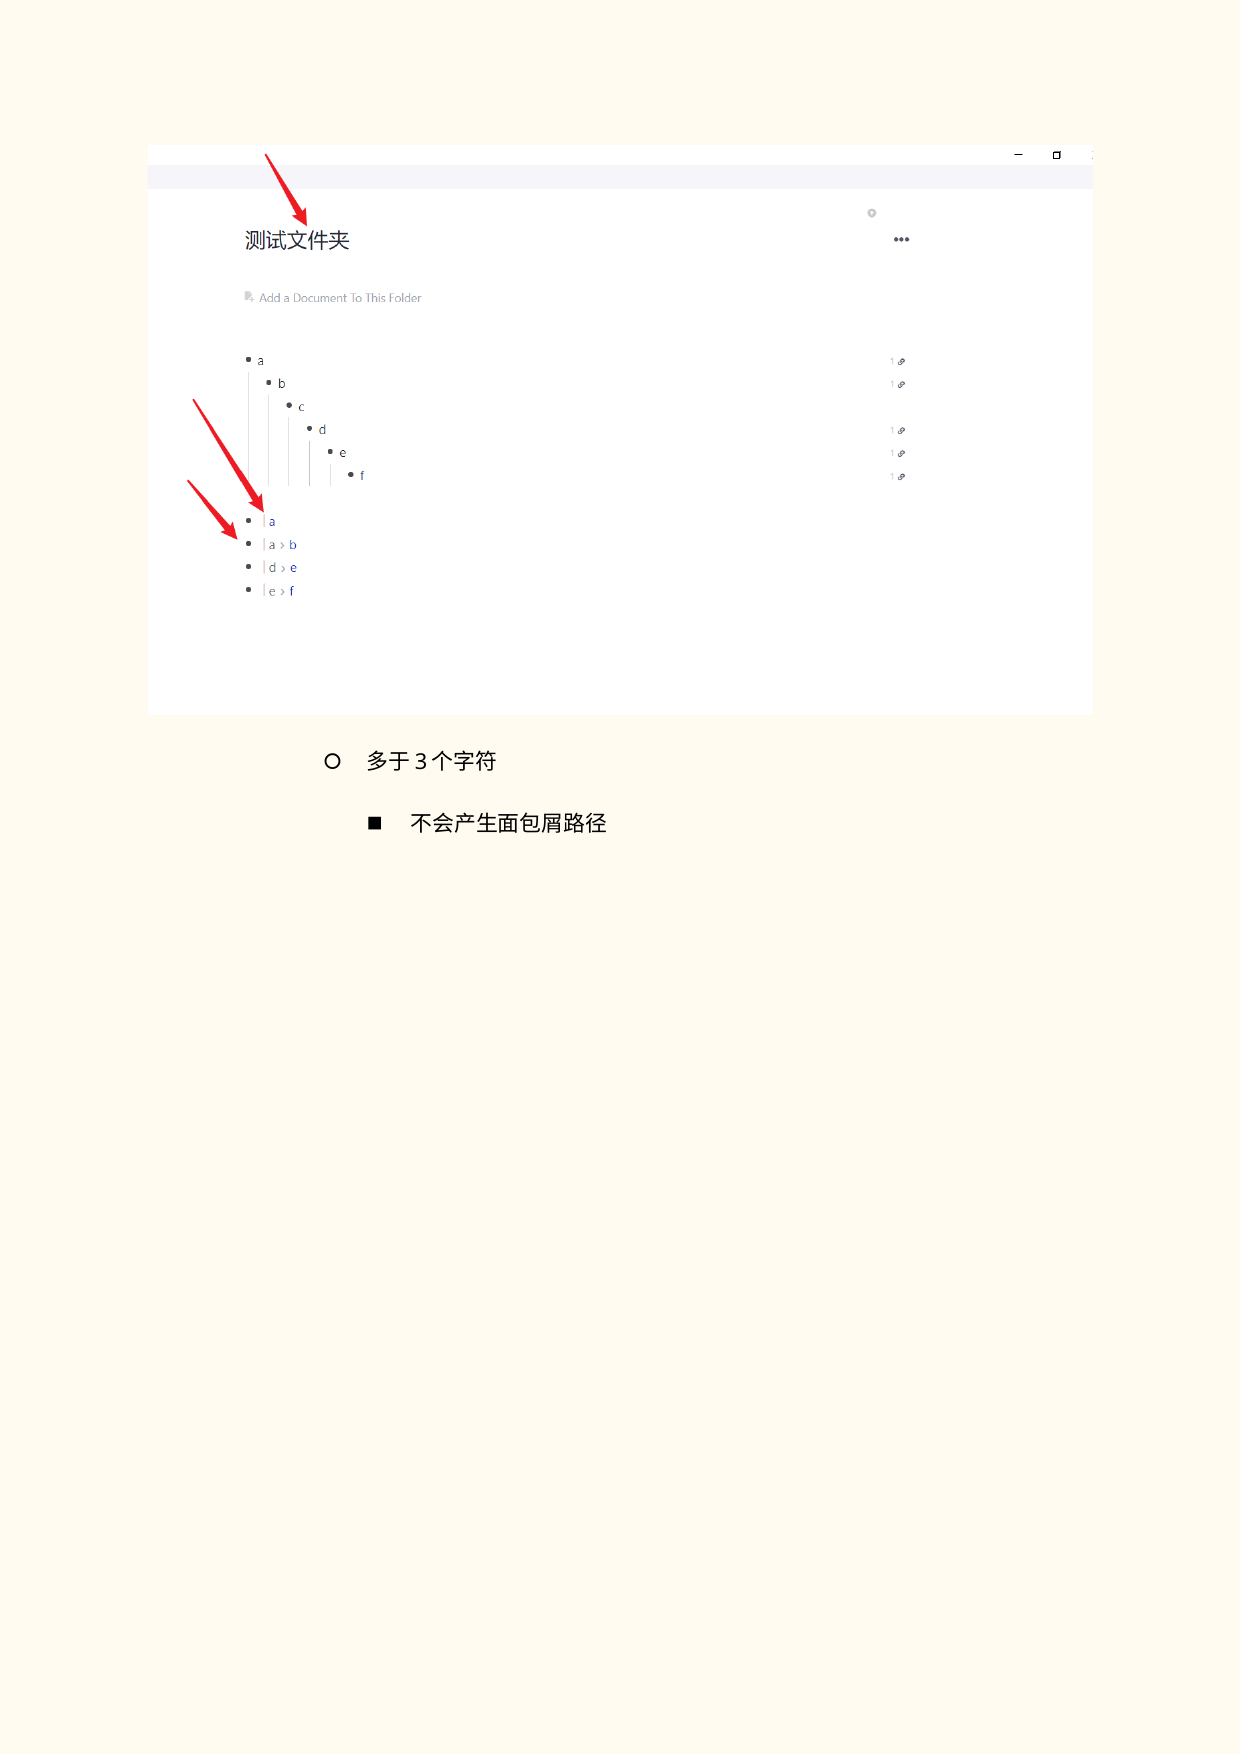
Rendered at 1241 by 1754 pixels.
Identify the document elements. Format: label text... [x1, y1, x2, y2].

picture [147, 145, 1093, 715]
list 多于3个字符 [323, 744, 1093, 776]
list 不会产生面包屑路径 [366, 806, 1093, 837]
